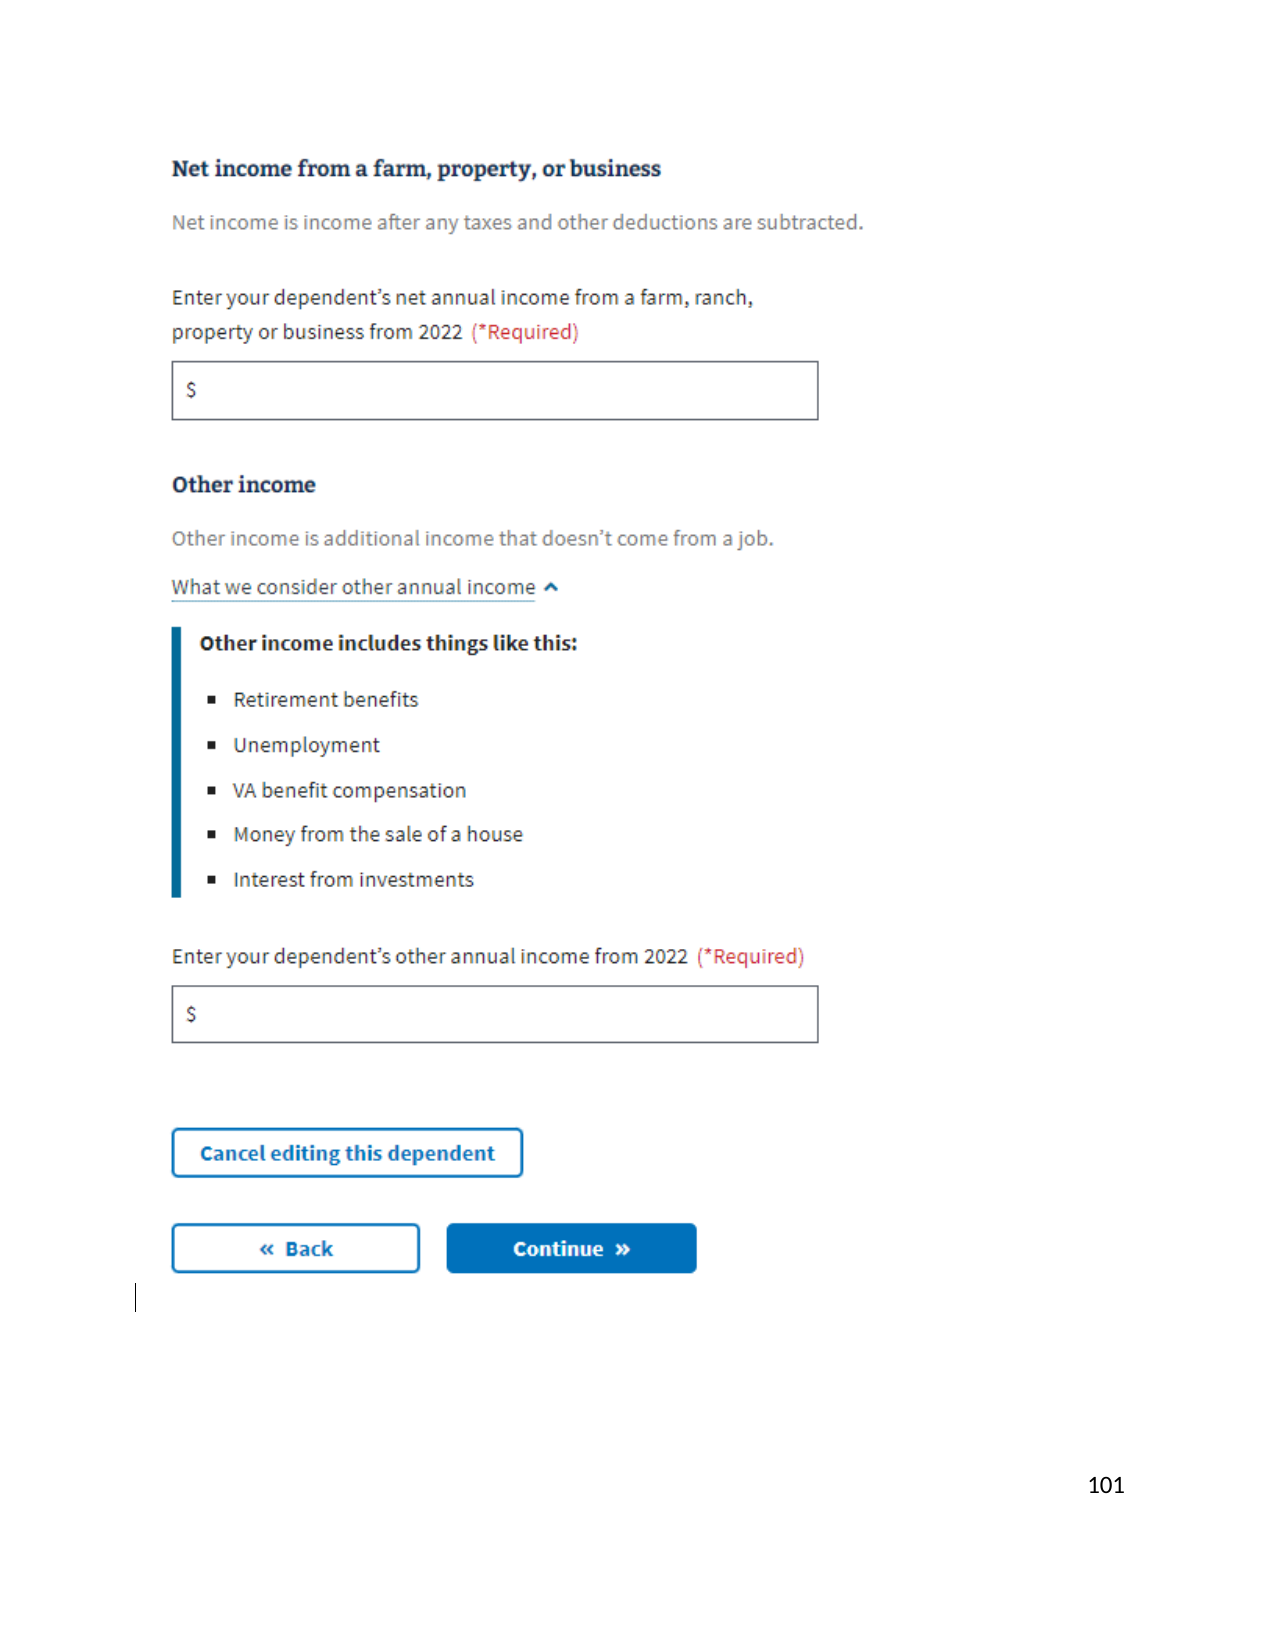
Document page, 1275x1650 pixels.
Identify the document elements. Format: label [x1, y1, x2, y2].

picture [150, 150, 894, 1280]
